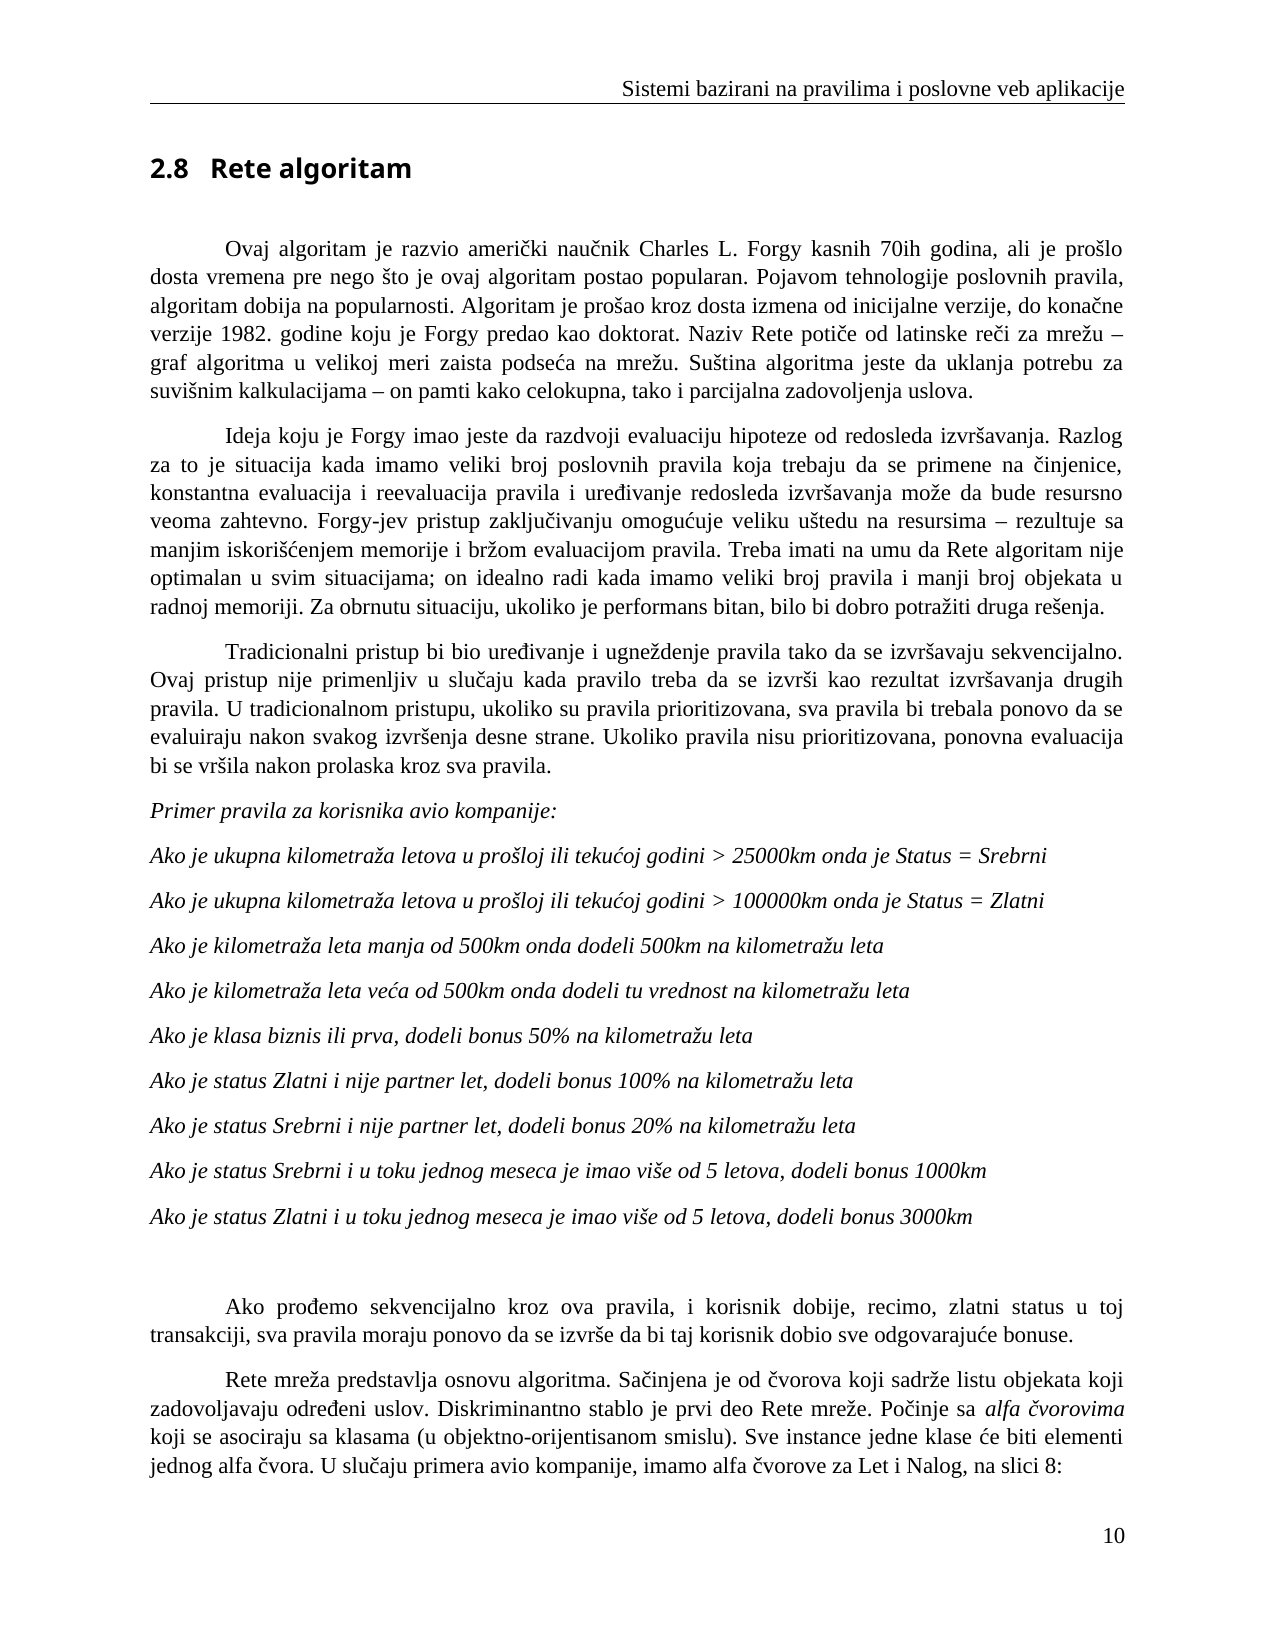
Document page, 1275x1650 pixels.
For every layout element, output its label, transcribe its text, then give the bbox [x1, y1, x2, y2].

text Ideja koju je Forgy imao jeste da razdvoji evaluaciju hipoteze od redosleda izvršavanja. Razlog za to je situacija kada imamo veliki broj poslovnih pravila koja trebaju da se primene na činjenice, konstantna evaluacija i reevaluacija pravila i uređivanje redosleda izvršavanja može da bude resursno veoma zahtevno. Forgy-jev pristup zaključivanju omogućuje veliku uštedu na resursima – rezultuje sa manjim iskorišćenjem memorije i bržom evaluacijom pravila. Treba imati na umu da Rete algoritam nije optimalan u svim situacijama; on idealno radi kada imamo veliki broj pravila i manji broj objekata u radnoj memoriji. Za obrnutu situaciju, ukoliko je performans bitan, bilo bi dobro potražiti druga rešenja. [150, 422, 1125, 619]
text Ako je status Zlatni i nije partner let, dodeli bonus 100% na kilometražu leta [150, 1067, 1125, 1094]
text Ako je ukupna kilometraža letova u prošloj ili tekućoj godini > 25000km onda je Status = Srebrni [150, 842, 1125, 868]
text Ako je status Srebrni i nije partner let, dodeli bonus 20% na kilometražu leta [150, 1112, 1125, 1139]
text Ako je ukupna kilometraža letova u prošloj ili tekućoj godini > 100000km onda je Status = Zlatni [150, 887, 1125, 913]
text Ako je status Srebrni i u toku jednog meseca je imao više od 5 letova, dodeli bonus 1000km [150, 1158, 1125, 1184]
text Ako je status Zlatni i u toku jednog meseca je imao više od 5 letova, dodeli bonus 3000km [150, 1203, 1125, 1229]
text Primer pravila za korisnika avio kompanije: [150, 797, 1125, 823]
text Tradicionalni pristup bi bio uređivanje i ugneždenje pravila tako da se izvršavaju sekvencijalno. Ovaj pristup nije primenljiv u slučaju kada pravilo treba da se izvrši kao rezultat izvršavanja drugih pravila. U tradicionalnom pristupu, ukoliko su pravila prioritizovana, sva pravila bi trebala ponovo da se evaluiraju nakon svakog izvršenja desne strane. Ukoliko pravila nisu prioritizovana, ponovna evaluacija bi se vršila nakon prolaska kroz sva pravila. [150, 638, 1125, 778]
text Ako je kilometraža leta manja od 500km onda dodeli 500km na kilometražu leta [150, 932, 1125, 958]
text Ako je klasa biznis ili prva, dodeli bonus 50% na kilometražu leta [150, 1022, 1125, 1049]
text Ako prođemo sekvencijalno kroz ova pravila, i korisnik dobije, recimo, zlatni status u toj transakciji, sva pravila moraju ponovo da se izvrše da bi taj korisnik dobio sve odgovarajuće bonuse. [150, 1293, 1125, 1348]
text Ovaj algoritam je razvio američki naučnik Charles L. Forgy kasnih 70ih godina, ali je prošlo dosta vremena pre nego što je ovaj algoritam postao popularan. Pojavom tehnologije poslovnih pravila, algoritam dobija na popularnosti. Algoritam je prošao kroz dosta izmena od inicijalne verzije, do konačne verzije 1982. godine koju je Forgy predao kao doktorat. Naziv Rete potiče od latinske reči za mrežu – graf algoritma u velikoj meri zaista podseća na mrežu. Suština algoritma jeste da uklanja potrebu za suvišnim kalkulacijama – on pamti kako celokupna, tako i parcijalna zadovoljenja uslova. [150, 235, 1125, 403]
text Ako je kilometraža leta veća od 500km onda dodeli tu vrednost na kilometražu leta [150, 977, 1125, 1003]
text Rete mreža predstavlja osnovu algoritma. Sačinjena je od čvorova koji sadrže listu objekata koji zadovoljavaju određeni uslov. Diskriminantno stablo je prvi deo Rete mreže. Počinje sa alfa čvorovima koji se asociraju sa klasama (u objektno-orijentisanom smislu). Sve instance jedne klase će biti elementi jednog alfa čvora. U slučaju primera avio kompanije, imamo alfa čvorove za Let i Nalog, na slici 8: [150, 1366, 1125, 1478]
subtitle Rete algoritam [150, 150, 1125, 187]
